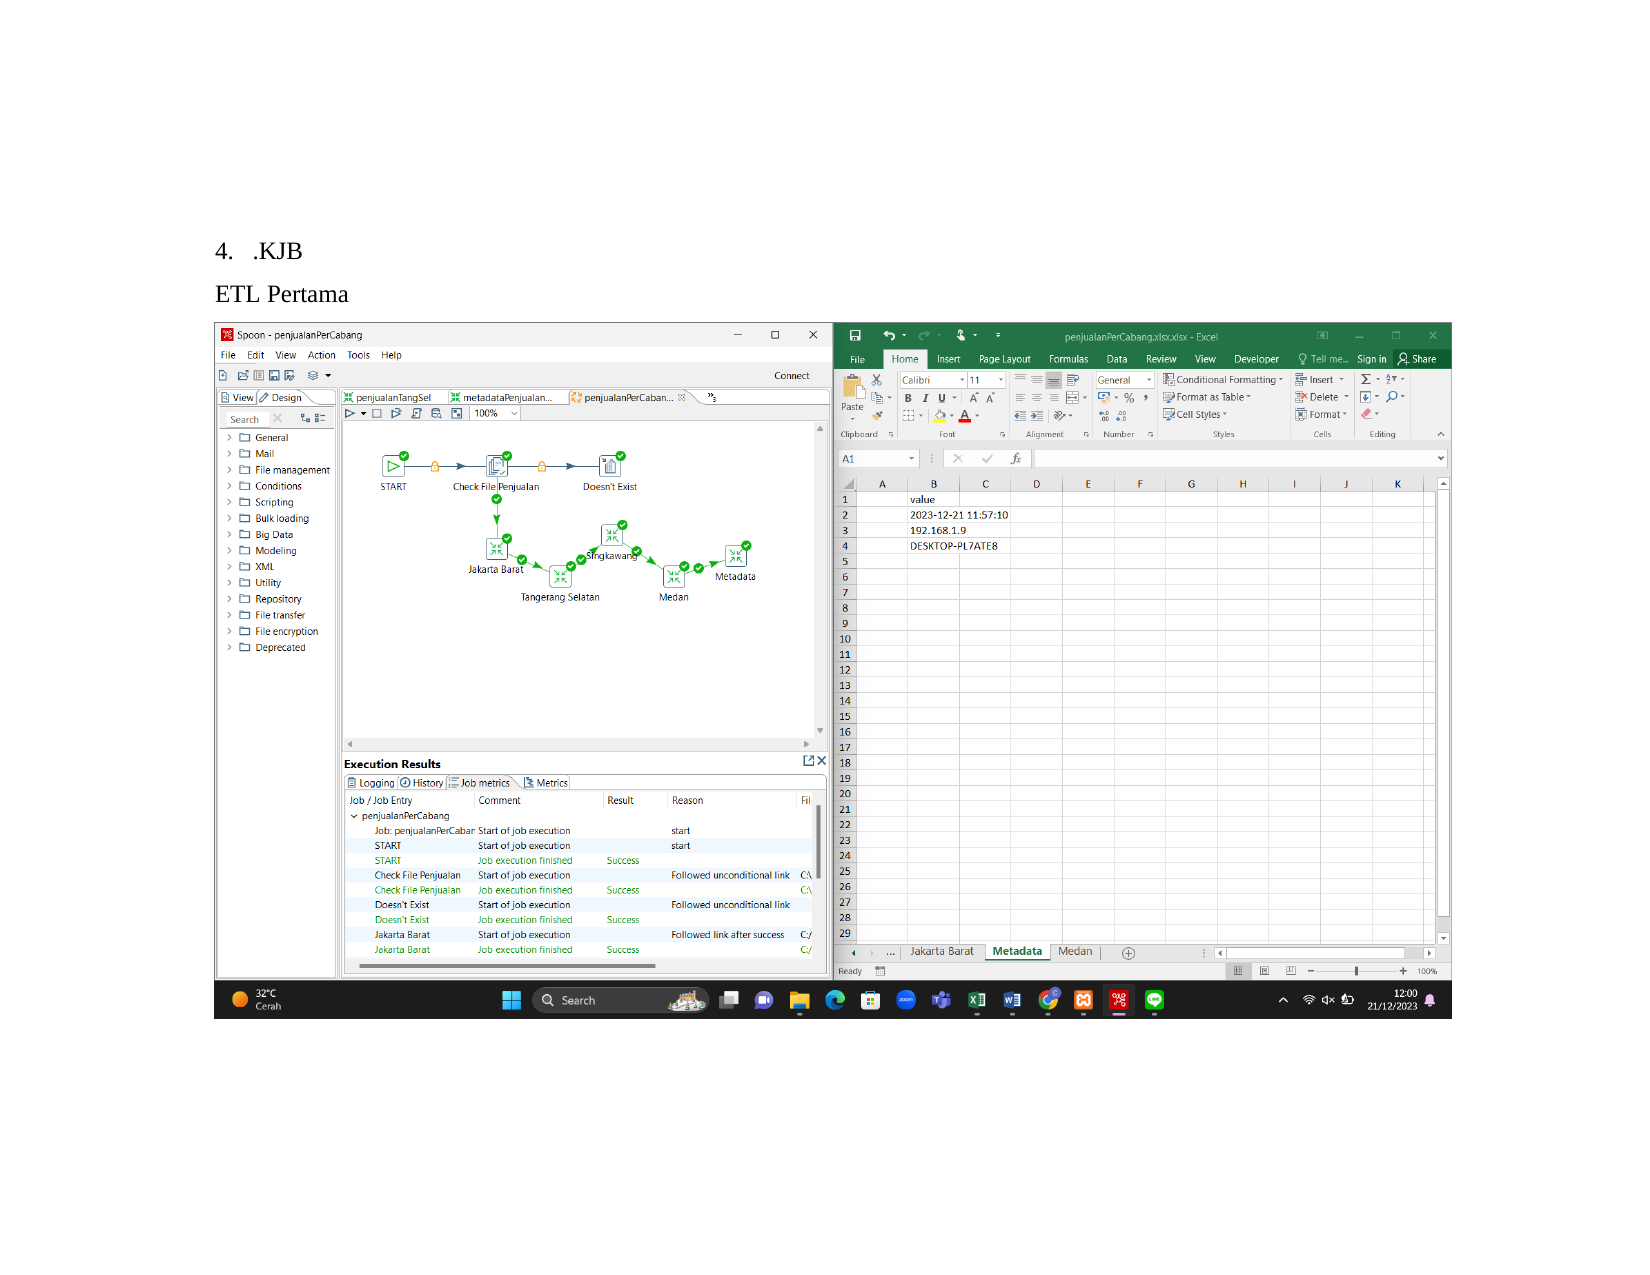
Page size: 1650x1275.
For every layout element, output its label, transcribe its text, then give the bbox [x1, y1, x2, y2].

list .KJB [215, 236, 1414, 265]
picture [214, 322, 1452, 1019]
text ETL Pertama [215, 279, 1414, 308]
